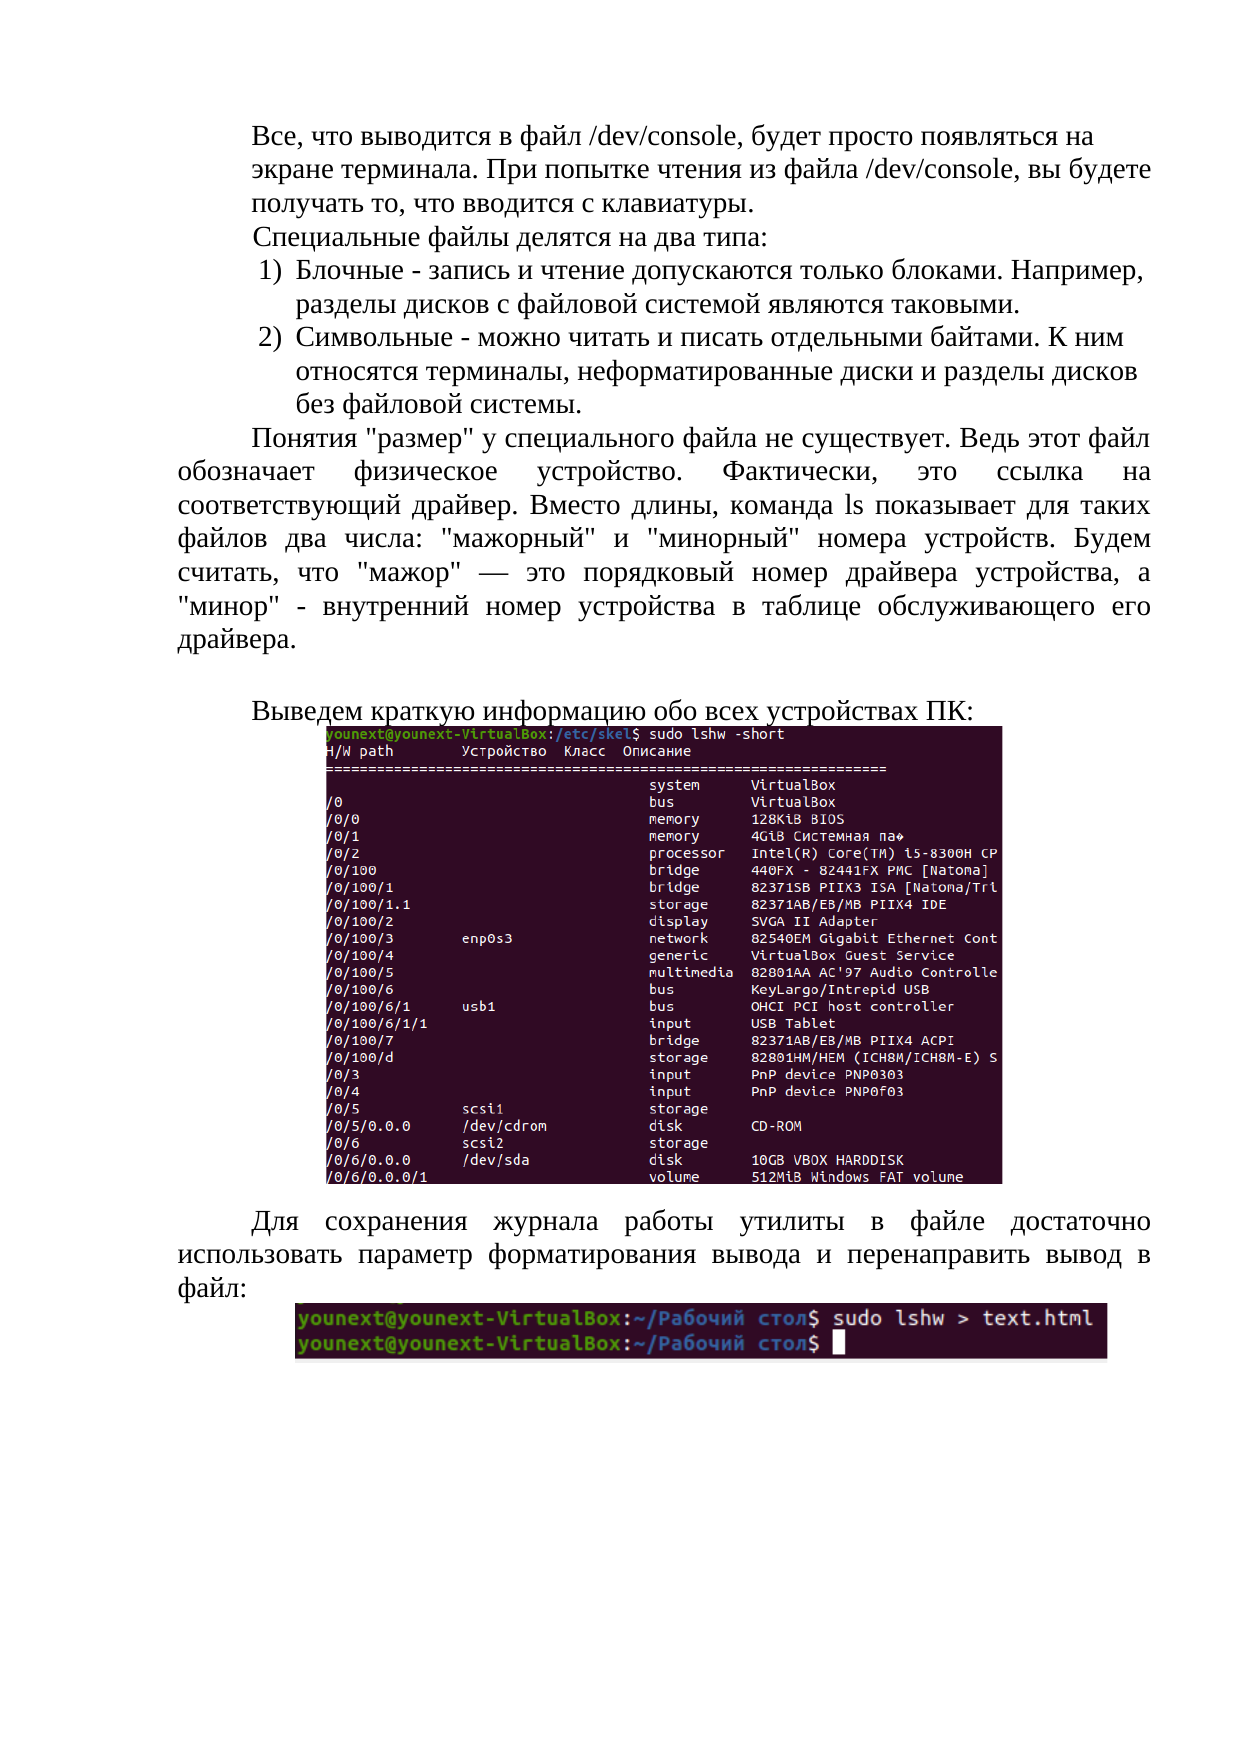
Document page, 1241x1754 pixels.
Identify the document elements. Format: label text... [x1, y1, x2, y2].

text Специальные файлы делятся на два типа: [177, 219, 1152, 252]
picture [295, 1303, 1108, 1363]
list Символьные - можно читать и писать отдельными байтами. К ним относятся терминалы, неформатированные диски и разделы дисков без файловой системы. [258, 319, 1152, 420]
picture [326, 726, 1003, 1184]
text Понятия "размер" у специального файла не существует. Ведь этот файл обозначает физическое устройство. Фактически, это ссылка на соответствующий драйвер. Вместо длины, команда ls показывает для таких файлов два числа: "мажорный" и "минорный" номера устройств. Будем считать, что "мажор" — это порядковый номер драйвера устройства, а "минор" - внутренний номер устройства в таблице обслуживающего его драйвера. [177, 420, 1152, 655]
text Выведем краткую информацию обо всех устройствах ПК: [177, 693, 1152, 727]
text Для сохранения журнала работы утилиты в файле достаточно использовать параметр форматирования вывода и перенаправить вывод в файл: [177, 1203, 1152, 1303]
list Блочные - запись и чтение допускаются только блоками. Например, разделы дисков с файловой системой являются таковыми. [258, 252, 1152, 319]
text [251, 118, 1152, 219]
